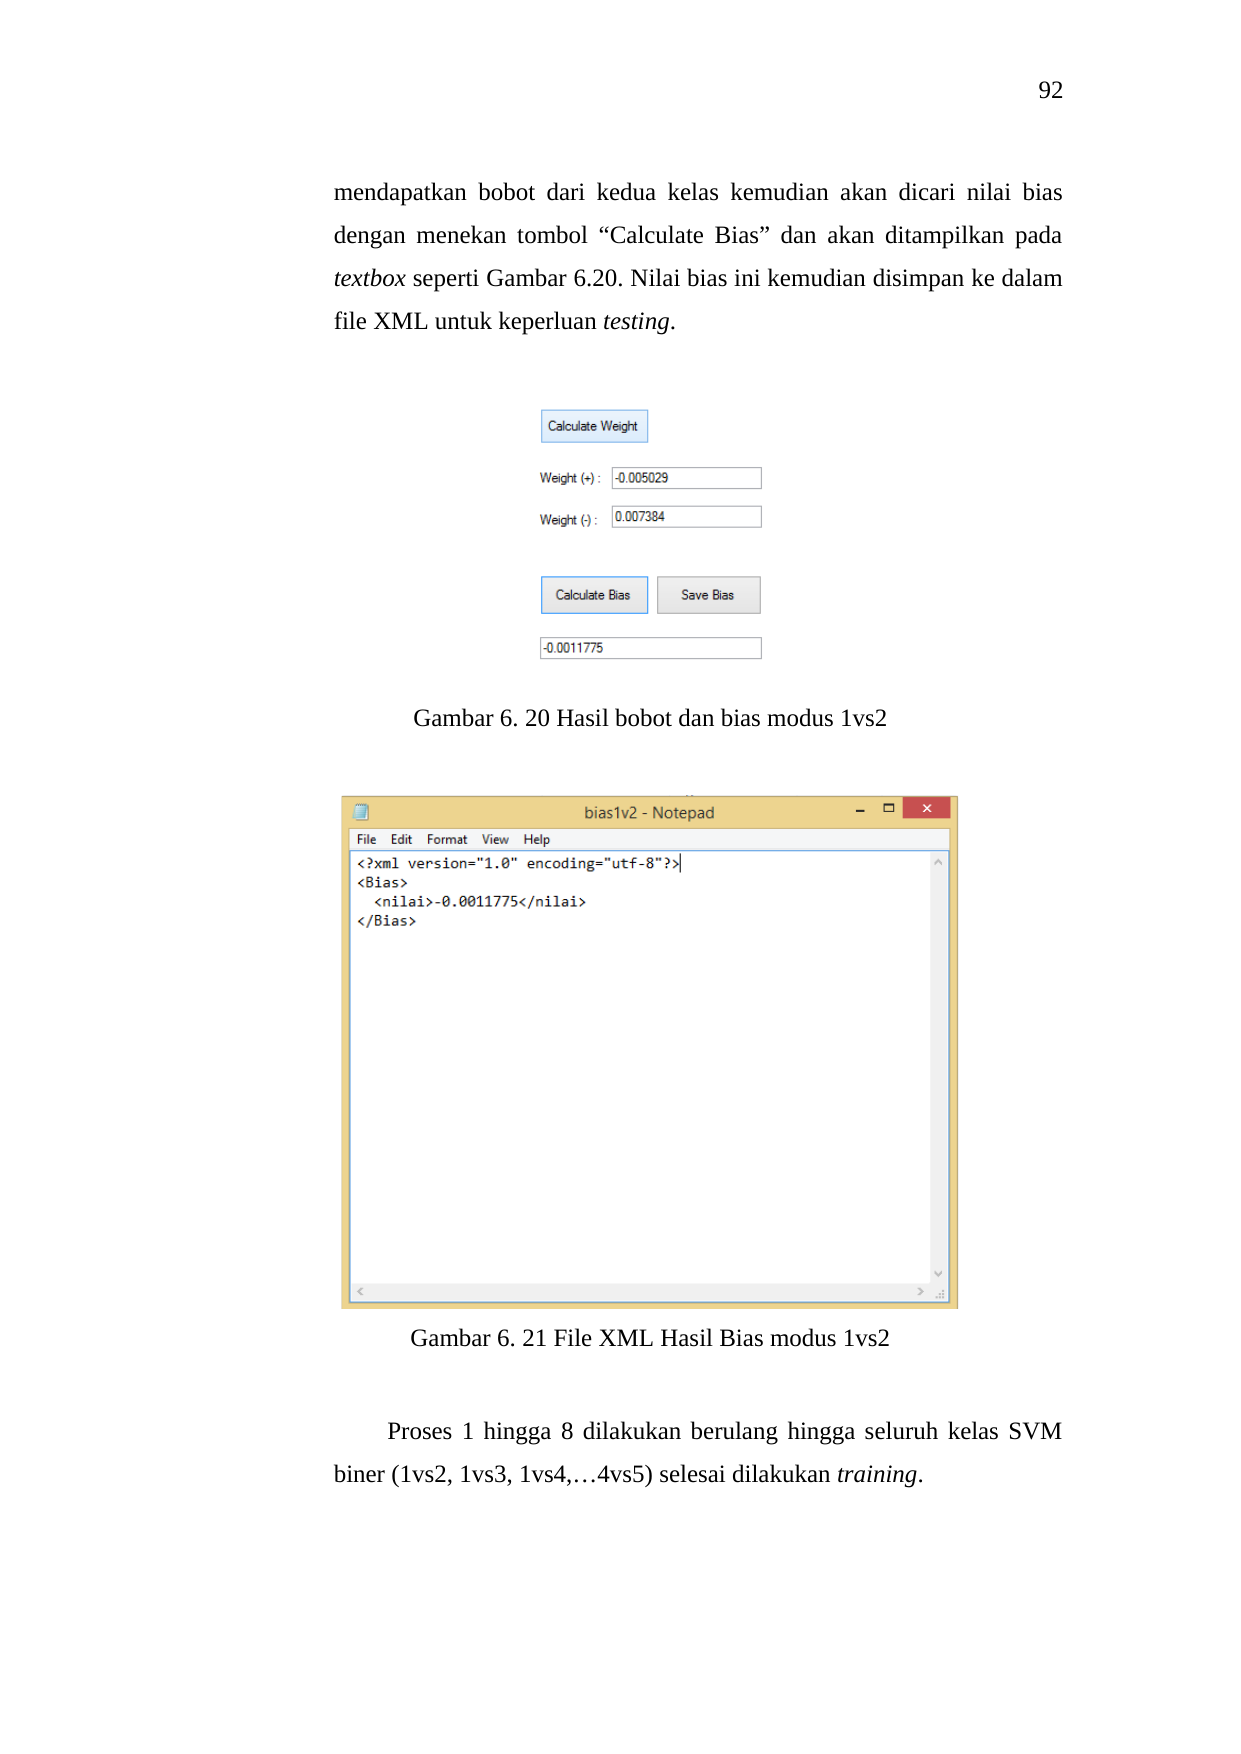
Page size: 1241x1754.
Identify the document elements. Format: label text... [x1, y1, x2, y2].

text Gambar 6. 21 File XML Hasil Bias modus 1vs2 [237, 1323, 1063, 1352]
list Proses 1 hingga 8 dilakukan berulang hingga seluruh kelas SVM biner (1vs2, 1vs3, 1vs4,…4vs5) selesai dilakukan training. [333, 1416, 1063, 1488]
picture [341, 795, 959, 1309]
text Gambar 6. 20 Hasil bobot dan bias modus 1vs2 [237, 703, 1063, 732]
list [333, 177, 1063, 335]
picture [518, 392, 783, 689]
